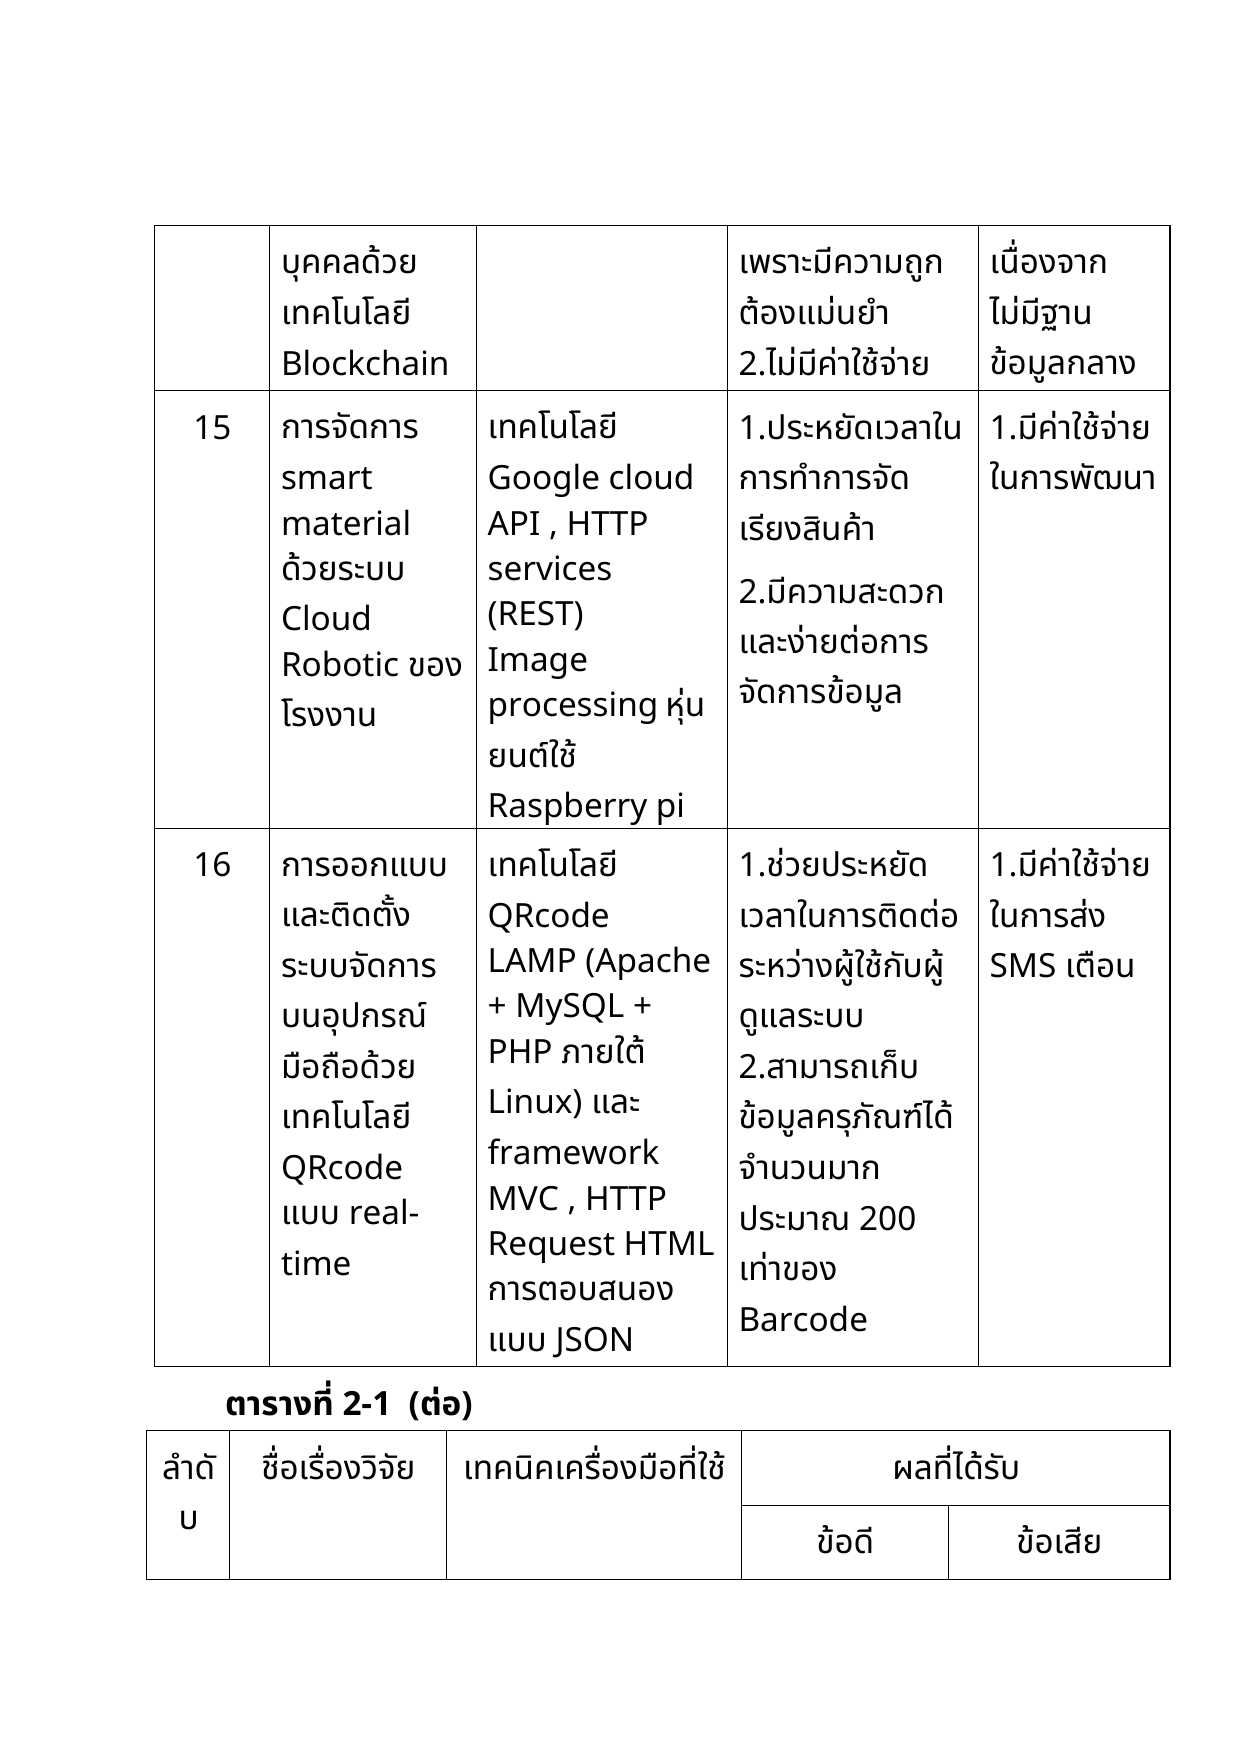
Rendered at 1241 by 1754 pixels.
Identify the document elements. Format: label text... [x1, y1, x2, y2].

table_cell การออกแบบและติดตั้งระบบจัดการบนอุปกรณ์มือถือด้วยเทคโนโลยี QRcode แบบ real-time [270, 829, 476, 1366]
table_cell เทคโนโลยี QRcode LAMP (Apache + MySQL + PHP ภายใต้ Linux) และ framework MVC , HTTP Request HTML การตอบสนองแบบ JSON [477, 829, 727, 1366]
table_cell 1.ประหยัดเวลาในการทำการจัดเรียงสินค้า 2.มีความสะดวกและง่ายต่อการจัดการข้อมูล [728, 391, 978, 827]
table_header เทคนิคเครื่องมือที่ใช้ [447, 1431, 741, 1579]
table_cell 1.ช่วยประหยัดเวลาในการติดต่อระหว่างผู้ใช้กับผู้ดูแลระบบ 2.สามารถเก็บข้อมูลครุภัณฑ์ได้จำนวนมากประมาณ 200 เท่าของ Barcode [728, 829, 978, 1366]
table_cell เทคโนโลยี Google cloud API , HTTP services (REST) Image processingหุ่นยนต์ใช้ Raspberry pi [477, 391, 727, 827]
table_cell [979, 226, 1169, 390]
table_header ชื่อเรื่องวิจัย [230, 1431, 446, 1579]
table_cell ข้อเสีย [949, 1506, 1169, 1579]
table_cell 1.มีค่าใช้จ่ายในการพัฒนา [979, 391, 1169, 827]
table_cell 1.มีค่าใช้จ่ายในการส่ง SMS เตือน [979, 829, 1169, 1366]
table_cell 16 [155, 829, 269, 1366]
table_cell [270, 226, 476, 390]
table_cell การจัดการ smart material ด้วยระบบ Cloud Robotic ของโรงงาน [270, 391, 476, 827]
table_cell 15 [155, 391, 269, 827]
table_cell ข้อดี [742, 1506, 948, 1579]
table_header ลำดับ [147, 1431, 229, 1579]
text ตารางที่ 2-1 (ต่อ) [225, 1380, 1090, 1430]
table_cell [728, 226, 978, 390]
table_header ผลที่ได้รับ [742, 1431, 1169, 1505]
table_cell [477, 226, 727, 390]
table_cell 14 [155, 226, 269, 390]
